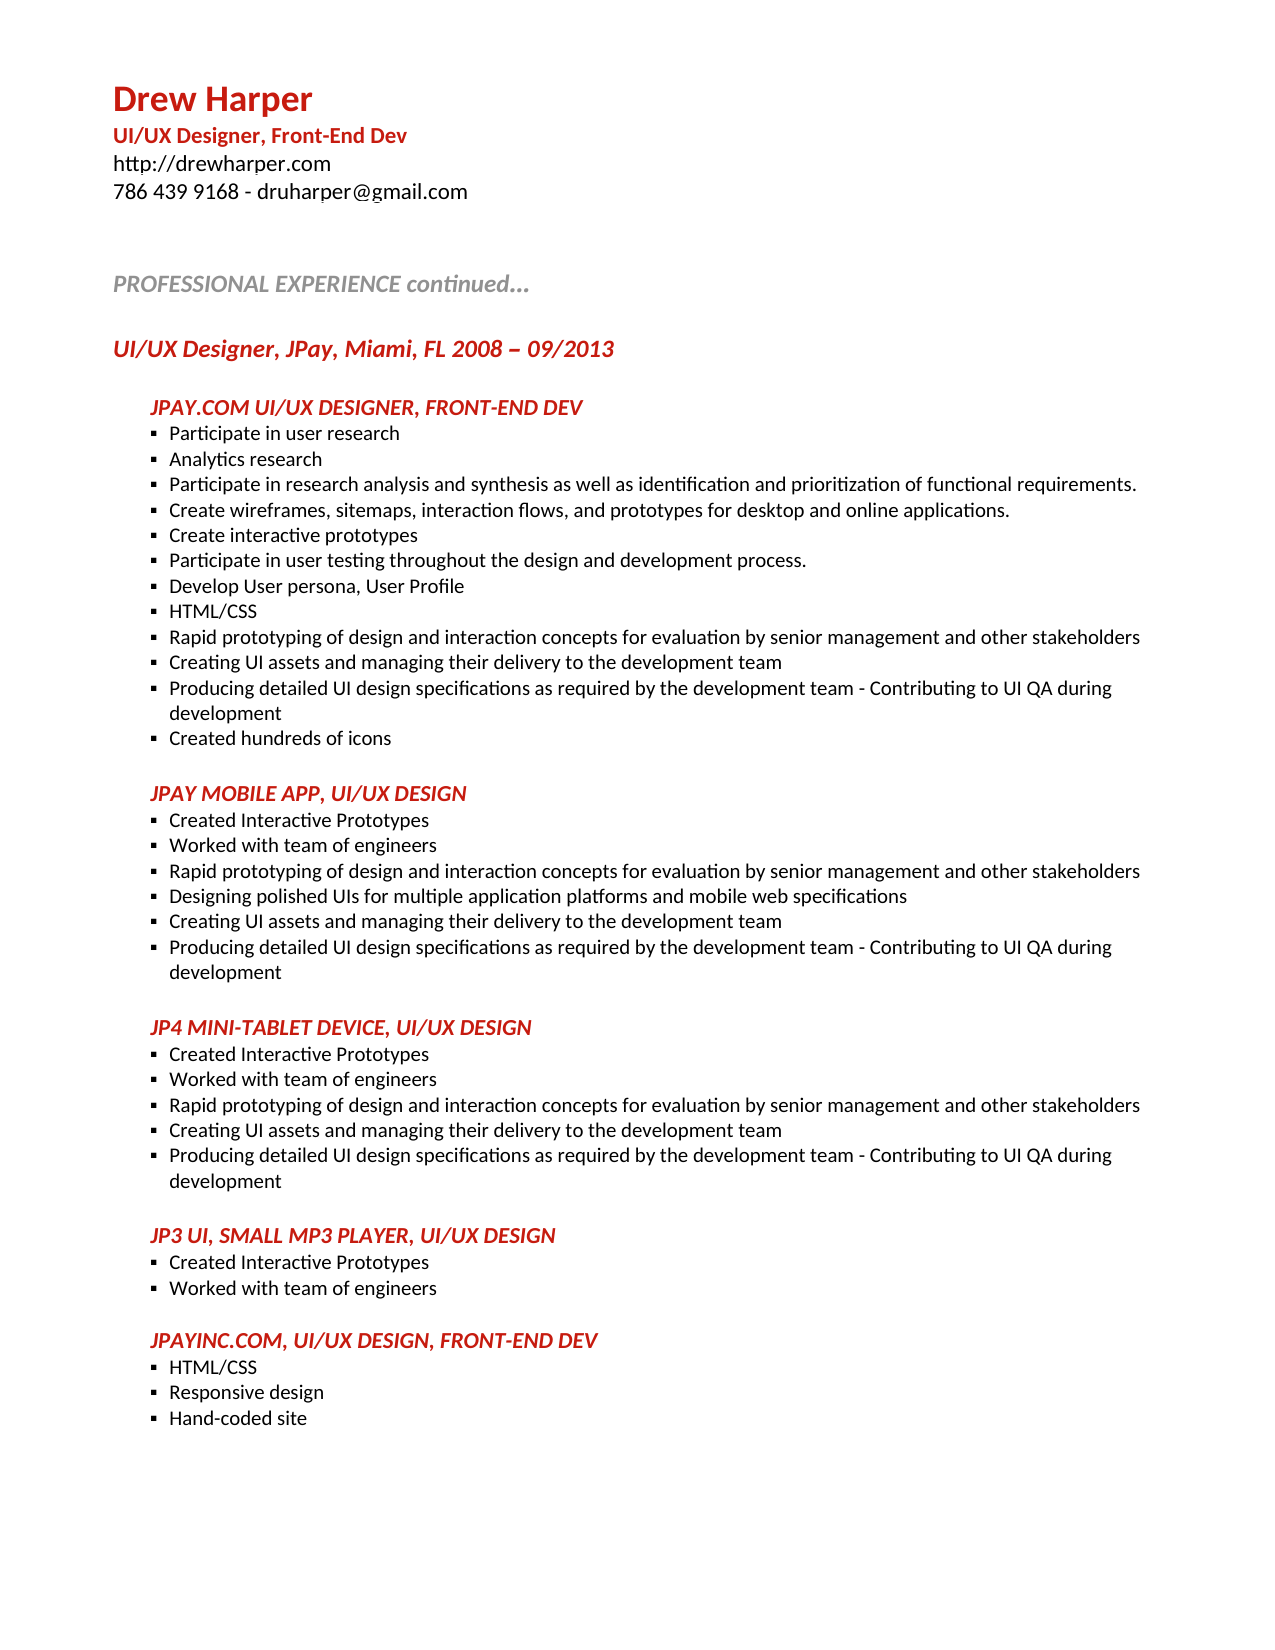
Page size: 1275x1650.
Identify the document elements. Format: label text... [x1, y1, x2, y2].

list Create interactive prototypes [150, 522, 1162, 548]
list Rapid prototyping of design and interaction concepts for evaluation by senior management and other stakeholders [150, 858, 1162, 883]
list Producing detailed UI design specifications as required by the development team - Contributing to UI QA during development [150, 1143, 1162, 1193]
text PROFESSIONAL EXPERIENCE continued… [113, 266, 1162, 300]
list HTML/CSS [150, 598, 1162, 624]
list Creating UI assets and managing their delivery to the development team [150, 909, 1162, 934]
list Responsive design [150, 1379, 1162, 1405]
list Producing detailed UI design specifications as required by the development team - Contributing to UI QA during development [150, 675, 1162, 726]
text JPAY.COM UI/UX DESIGNER, FRONT-END DEV [150, 393, 1162, 421]
list Develop User persona, User Profile [150, 573, 1162, 598]
text JP3 UI, SMALL MP3 PLAYER, UI/UX DESIGN [150, 1222, 1162, 1249]
list Producing detailed UI design specifications as required by the development team - Contributing to UI QA during development [150, 934, 1162, 985]
list Worked with team of engineers [150, 1275, 1162, 1300]
list Created Interactive Prototypes [150, 807, 1162, 832]
list Worked with team of engineers [150, 1066, 1162, 1092]
text JPAY MOBILE APP, UI/UX DESIGN [150, 779, 1162, 807]
list Created hundreds of icons [150, 726, 1162, 751]
text JP4 MINI-TABLET DEVICE, UI/UX DESIGN [150, 1013, 1162, 1041]
list Designing polished UIs for multiple application platforms and mobile web specifications [150, 883, 1162, 909]
text JPAYINC.COM, UI/UX DESIGN, FRONT-END DEV [150, 1326, 1162, 1354]
list Creating UI assets and managing their delivery to the development team [150, 649, 1162, 675]
list Hand-coded site [150, 1405, 1162, 1430]
text UI/UX Designer, JPay, Miami, FL 2008 – 09/2013 [113, 331, 1162, 364]
list Create wireframes, sitemaps, interaction flows, and prototypes for desktop and online applications. [150, 497, 1162, 522]
list Participate in user research [150, 421, 1162, 446]
list Analytics research [150, 446, 1162, 471]
list HTML/CSS [150, 1354, 1162, 1379]
list Rapid prototyping of design and interaction concepts for evaluation by senior management and other stakeholders [150, 624, 1162, 649]
list Creating UI assets and managing their delivery to the development team [150, 1117, 1162, 1143]
list Created Interactive Prototypes [150, 1041, 1162, 1066]
list Rapid prototyping of design and interaction concepts for evaluation by senior management and other stakeholders [150, 1092, 1162, 1117]
list Participate in research analysis and synthesis as well as identification and prioritization of functional requirements. [150, 471, 1162, 497]
list Participate in user testing throughout the design and development process. [150, 548, 1162, 573]
list Worked with team of engineers [150, 832, 1162, 858]
list Created Interactive Prototypes [150, 1249, 1162, 1275]
